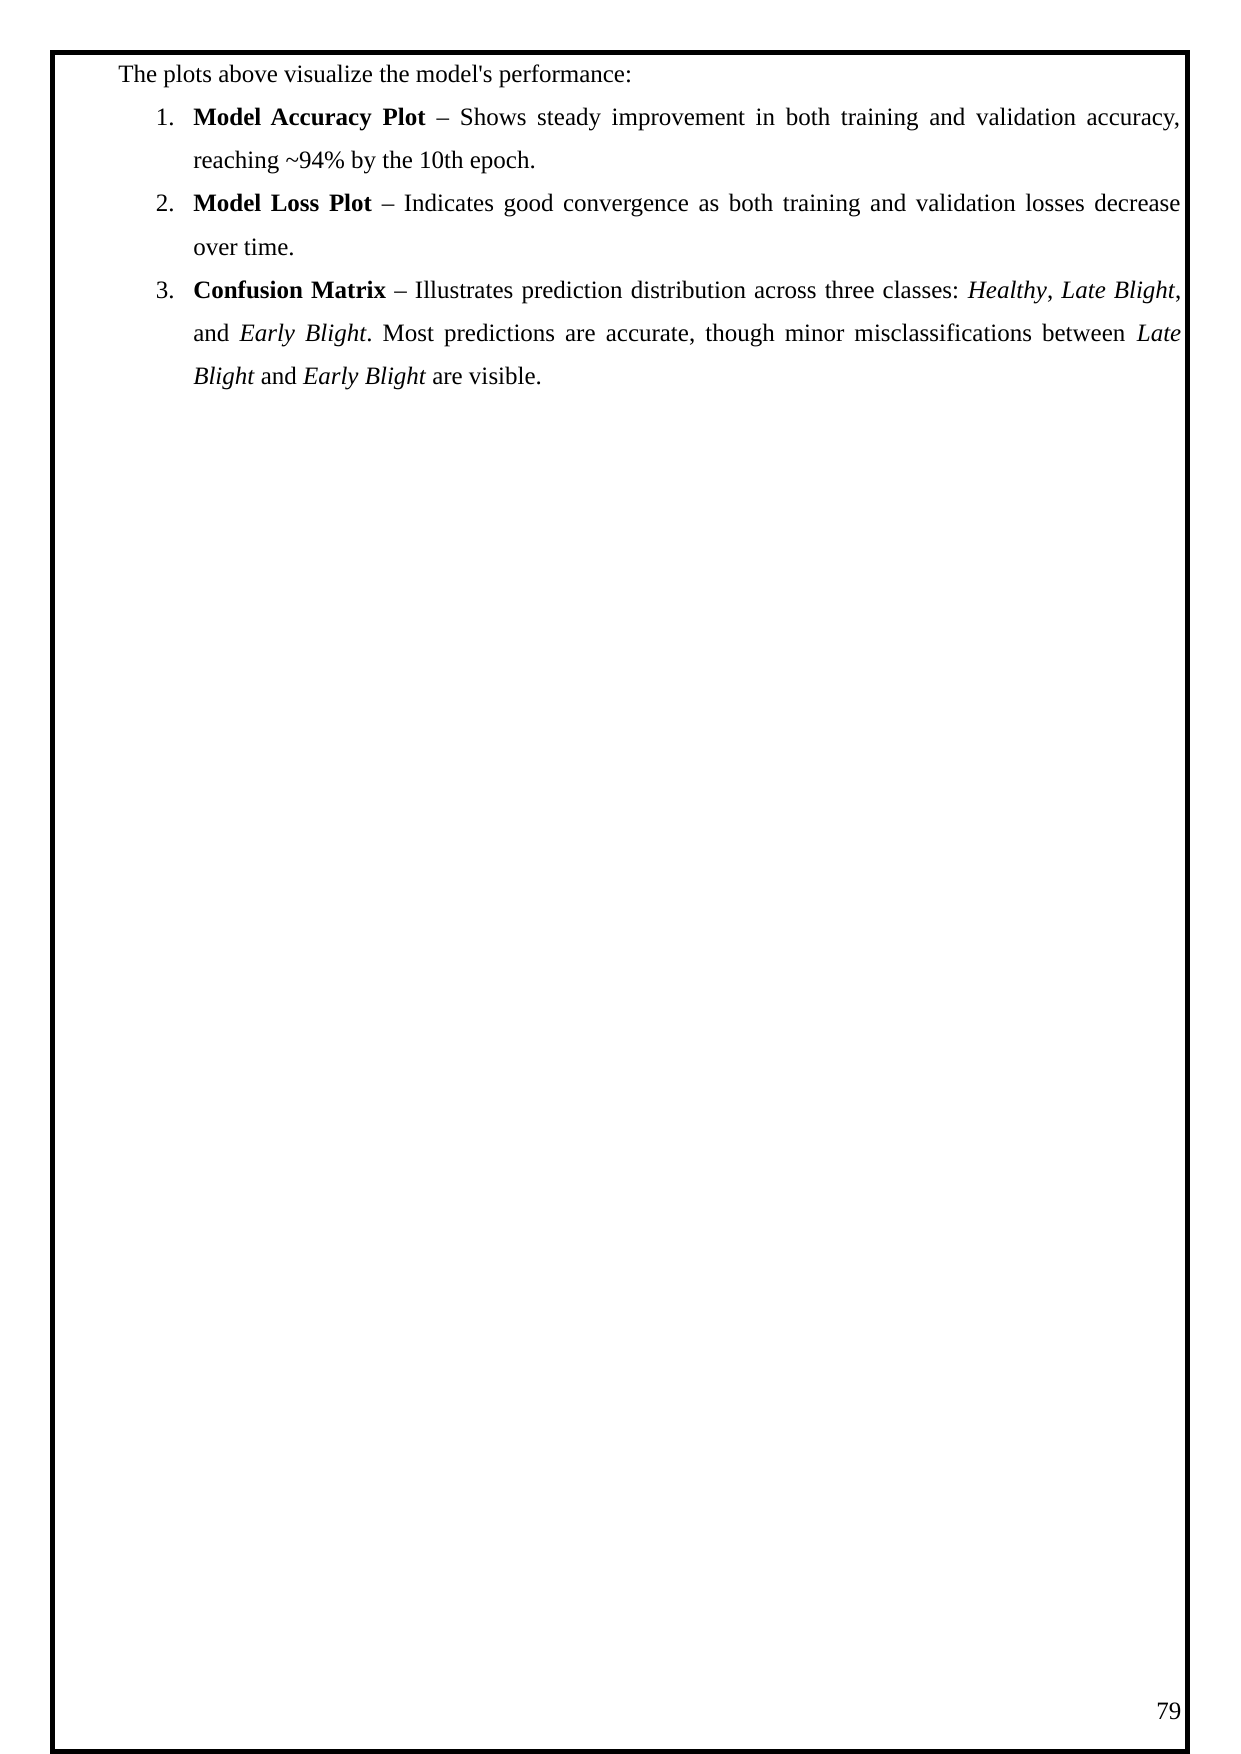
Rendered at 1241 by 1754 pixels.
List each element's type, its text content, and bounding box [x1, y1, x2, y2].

list Confusion Matrix – Illustrates prediction distribution across three classes: Healthy, Late Blight, and Early Blight. Most predictions are accurate, though minor misclassifications between Late Blight and Early Blight are visible. [156, 275, 1181, 390]
list Model Accuracy Plot – Shows steady improvement in both training and validation accuracy, reaching ~94% by the 10th epoch. [156, 102, 1181, 174]
list Model Loss Plot – Indicates good convergence as both training and validation losses decrease over time. [156, 188, 1181, 260]
text The plots above visualize the model's performance: [118, 59, 1181, 88]
